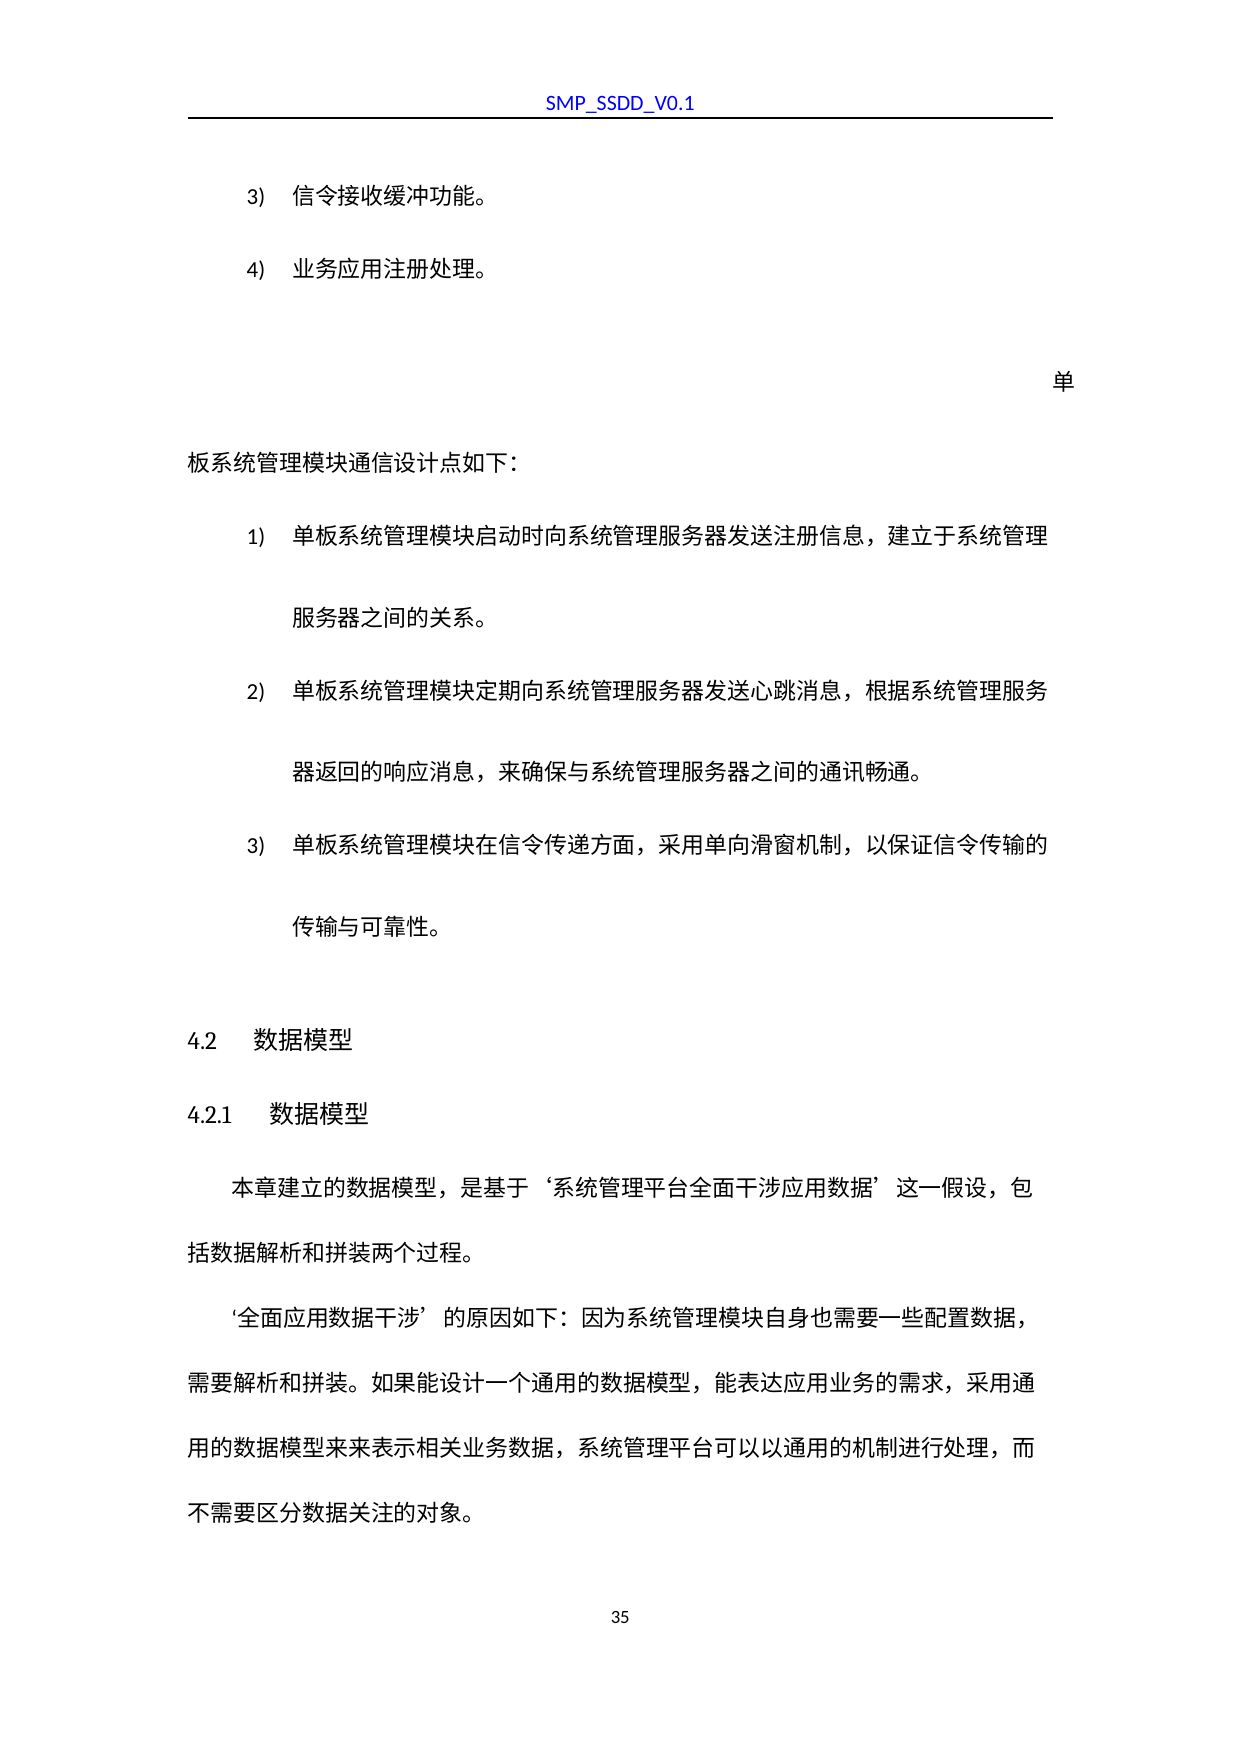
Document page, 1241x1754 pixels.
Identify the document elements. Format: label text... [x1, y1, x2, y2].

text 单板系统管理模块通信设计点如下： [187, 348, 1053, 494]
list 单板系统管理模块定期向系统管理服务器发送心跳消息，根据系统管理服务器返回的响应消息，来确保与系统管理服务器之间的通讯畅通。 [246, 657, 1053, 803]
list 单板系统管理模块在信令传递方面，采用单向滑窗机制，以保证信令传输的传输与可靠性。 [246, 811, 1053, 958]
text 本章建立的数据模型，是基于‘系统管理平台全面干涉应用数据’这一假设，包括数据解析和拼装两个过程。 [187, 1154, 1053, 1284]
subtitle 数据模型 [187, 1006, 1053, 1071]
list 单板系统管理模块启动时向系统管理服务器发送注册信息，建立于系统管理服务器之间的关系。 [246, 502, 1053, 649]
subtitle 数据模型 [187, 1080, 1053, 1145]
list 业务应用注册处理。 [246, 235, 1053, 300]
list 信令接收缓冲功能。 [246, 162, 1053, 227]
text ‘全面应用数据干涉’的原因如下：因为系统管理模块自身也需要一些配置数据，需要解析和拼装。如果能设计一个通用的数据模型，能表达应用业务的需求，采用通用的数据模型来来表示相关业务数据，系统管理平台可以以通用的机制进行处理，而不需要区分数据关注的对象。 [187, 1284, 1053, 1544]
